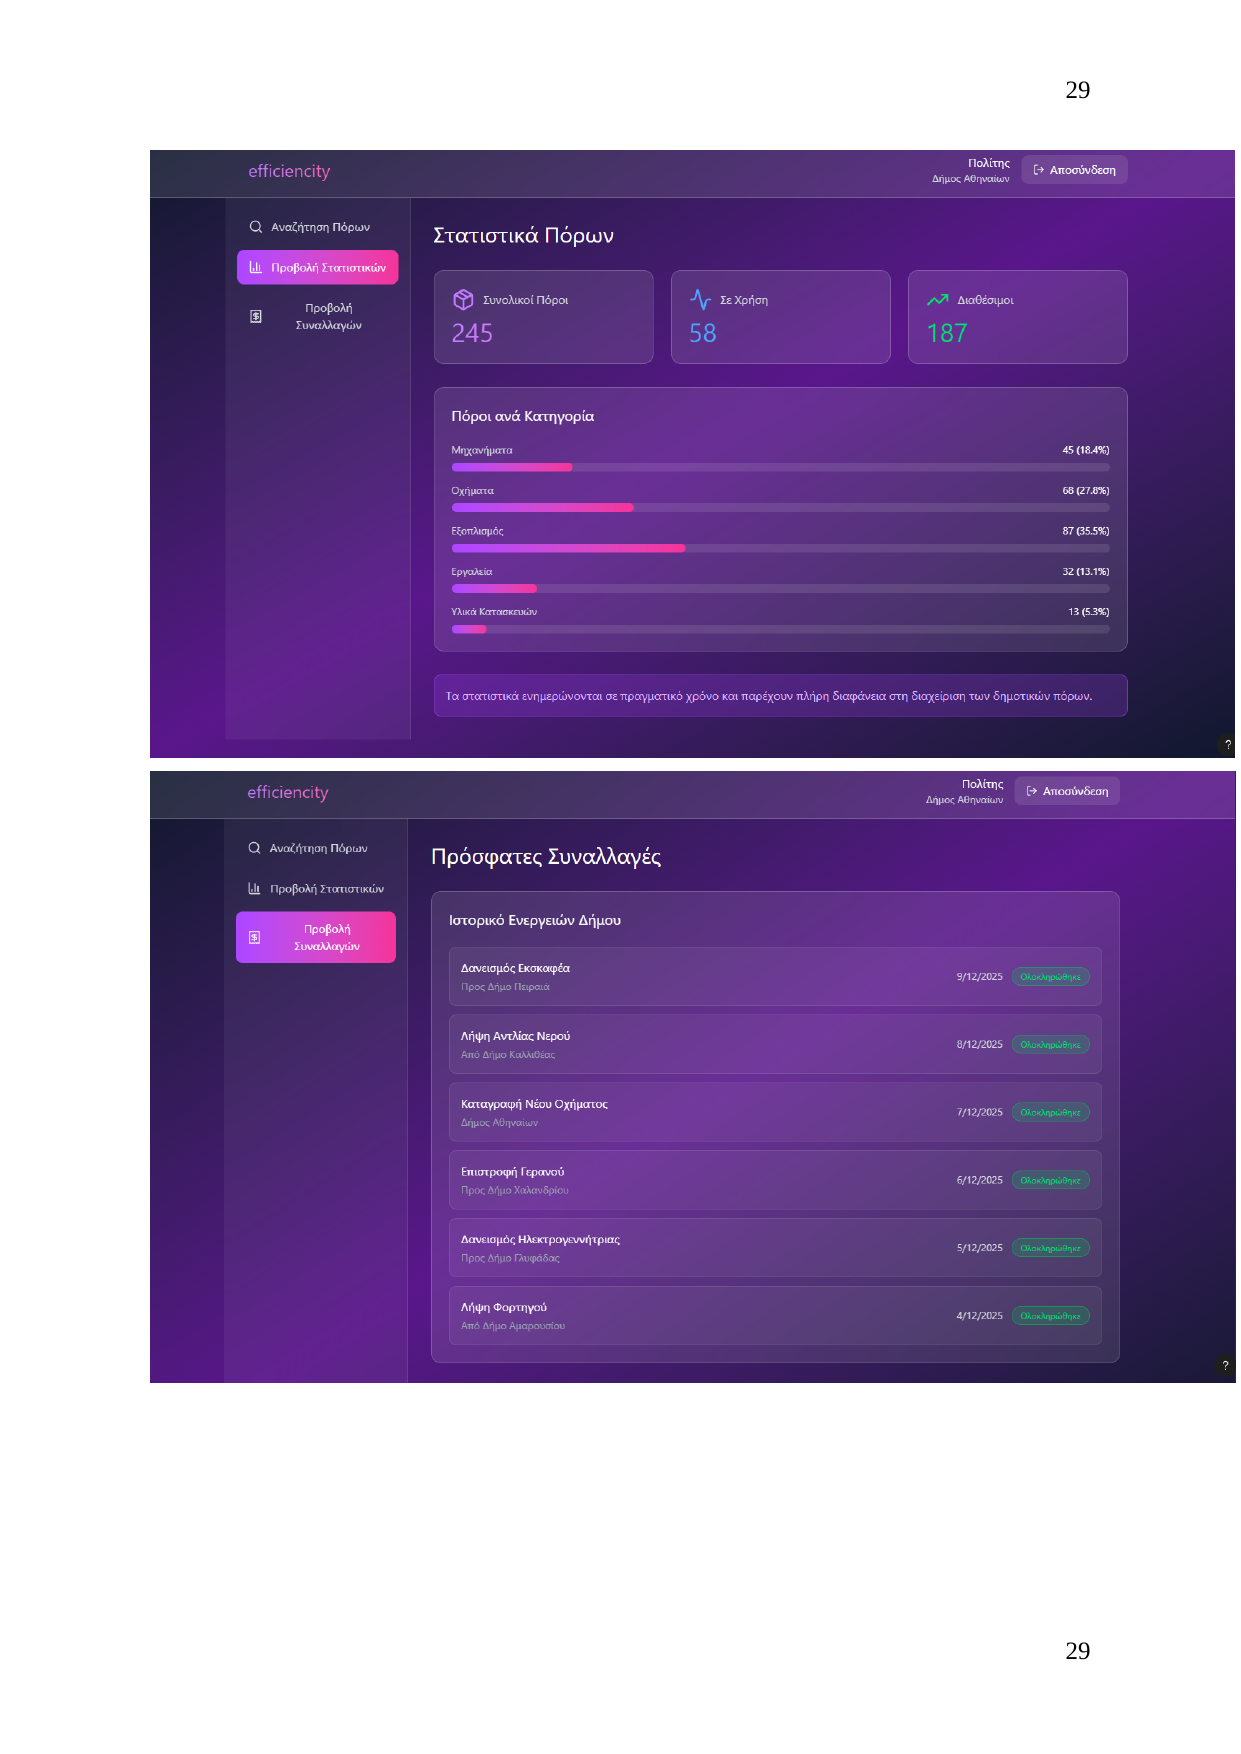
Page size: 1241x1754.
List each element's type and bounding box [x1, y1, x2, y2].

picture [150, 771, 1236, 1383]
picture [150, 150, 1235, 758]
